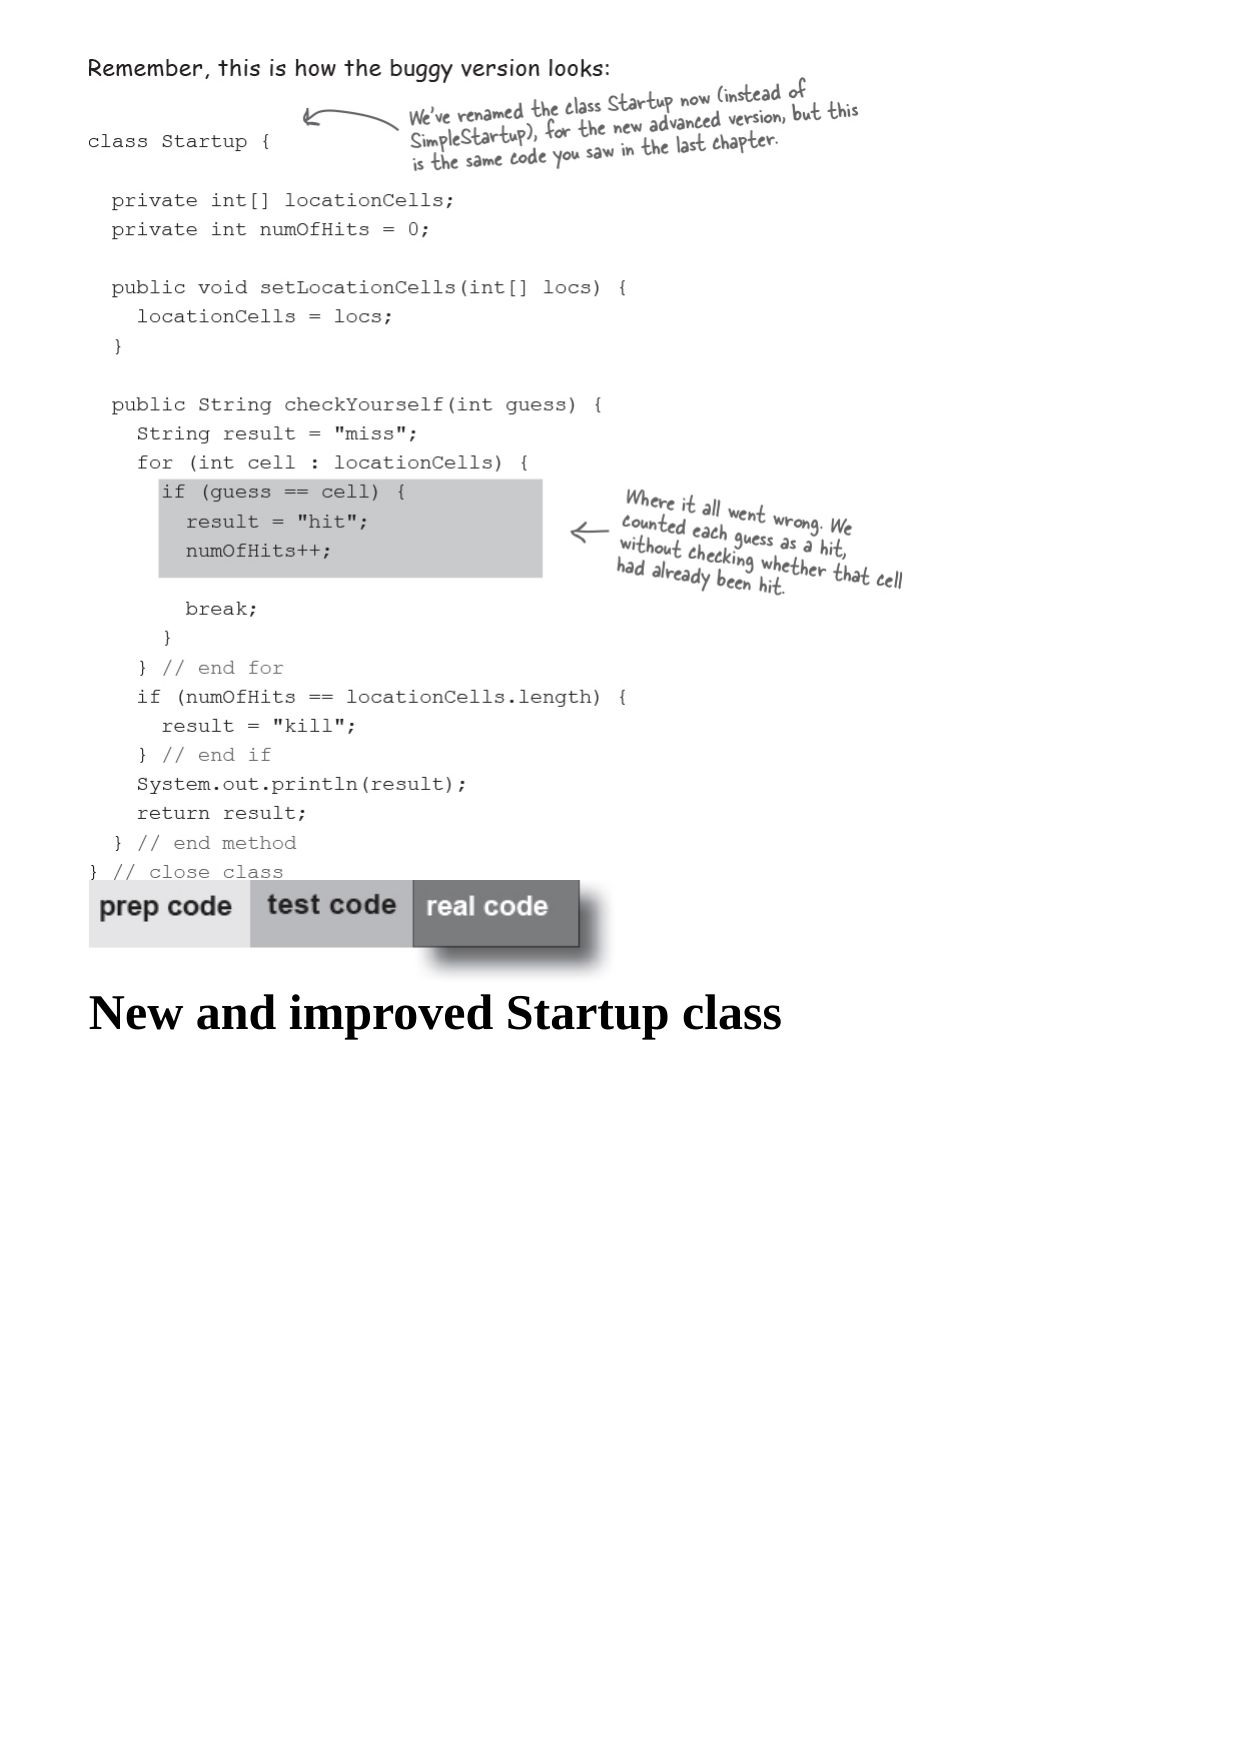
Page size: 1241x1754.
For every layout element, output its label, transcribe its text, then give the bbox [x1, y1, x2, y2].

picture [88, 59, 903, 983]
text New and improved Startup class [89, 982, 1181, 1040]
